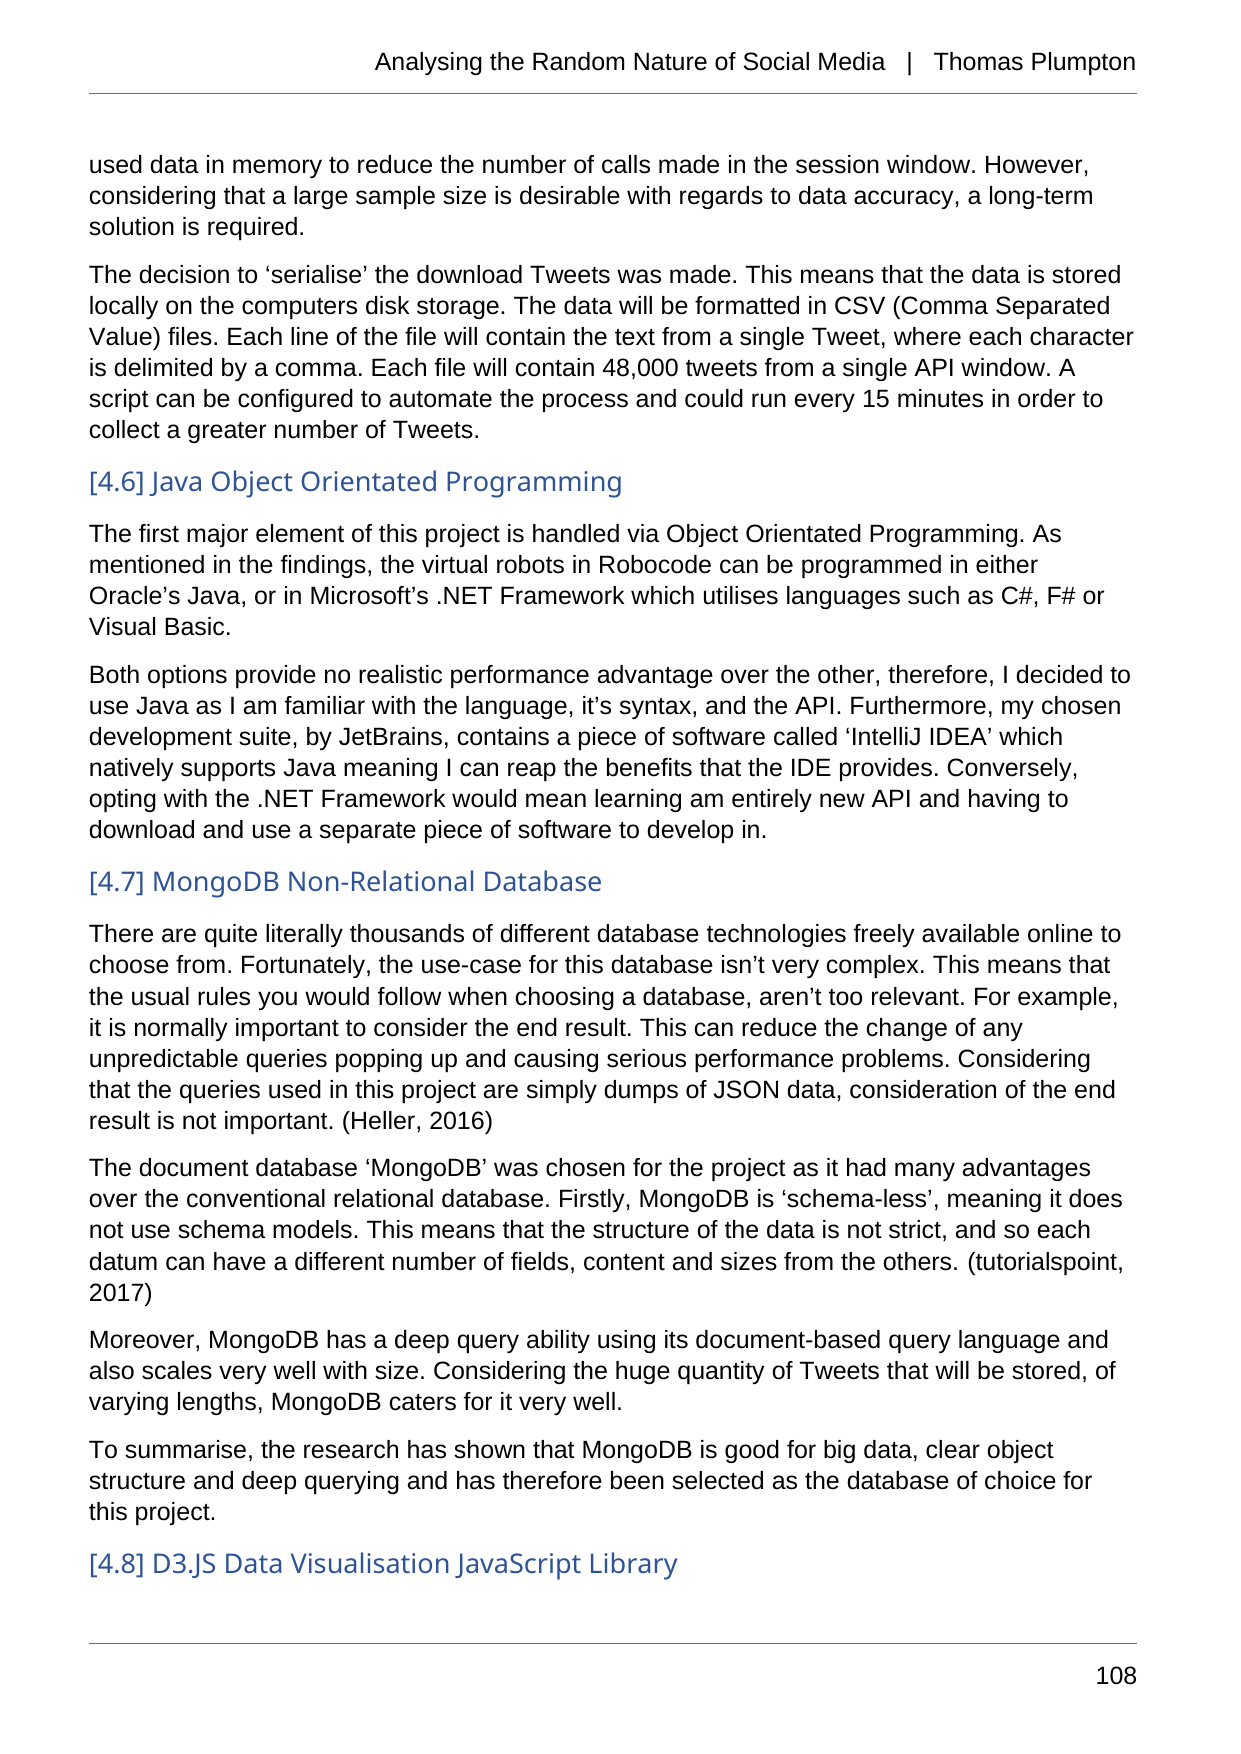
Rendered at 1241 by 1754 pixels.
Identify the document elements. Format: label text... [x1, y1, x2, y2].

text [4.6] Java Object Orientated Programming [89, 463, 1137, 499]
text The first major element of this project is handled via Object Orientated Programming. As mentioned in the findings, the virtual robots in Robocode can be programmed in either Oracle’s Java, or in Microsoft’s .NET Framework which utilises languages such as C#, F# or Visual Basic. [89, 519, 1137, 641]
text The document database ‘MongoDB’ was chosen for the project as it had many advantages over the conventional relational database. Firstly, MongoDB is ‘schema-less’, meaning it does not use schema models. This means that the structure of the data is not strict, and so each datum can have a different number of fields, content and sizes from the others. [89, 1153, 1137, 1306]
text There are quite literally thousands of different database technologies freely available online to choose from. Fortunately, the use-case for this database isn’t very complex. This means that the usual rules you would follow when choosing a database, aren’t too relevant. For example, it is normally important to consider the end result. This can reduce the change of any unpredictable queries popping up and causing serious performance problems. Considering that the queries used in this project are simply dumps of JSON data, consideration of the end result is not important. [89, 919, 1137, 1134]
text The decision to ‘serialise’ the download Tweets was made. This means that the data is stored locally on the computers disk storage. The data will be formatted in CSV (Comma Separated Value) files. Each line of the file will contain the text from a single Tweet, where each character is delimited by a comma. Each file will contain 48,000 tweets from a single API window. A script can be configured to automate the process and could run every 15 minutes in order to collect a greater number of Tweets. [89, 260, 1137, 444]
text [4.8] D3.JS Data Visualisation JavaScript Library [89, 1545, 1137, 1582]
text To summarise, the research has shown that MongoDB is good for big data, clear object structure and deep querying and has therefore been selected as the database of choice for this project. [89, 1435, 1137, 1526]
text [4.7] MongoDB Non-Relational Database [89, 863, 1137, 900]
text Both options provide no realistic performance advantage over the other, therefore, I decided to use Java as I am familiar with the language, it’s syntax, and the API. Furthermore, my chosen development suite, by JetBrains, contains a piece of software called ‘IntelliJ IDEA’ which natively supports Java meaning I can reap the benefits that the IDE provides. Conversely, opting with the .NET Framework would mean learning am entirely new API and having to download and use a separate piece of software to develop in. [89, 660, 1137, 844]
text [89, 150, 1137, 241]
text Moreover, MongoDB has a deep query ability using its document-based query language and also scales very well with size. Considering the huge quantity of Tweets that will be stored, of varying lengths, MongoDB caters for it very well. [89, 1325, 1137, 1416]
